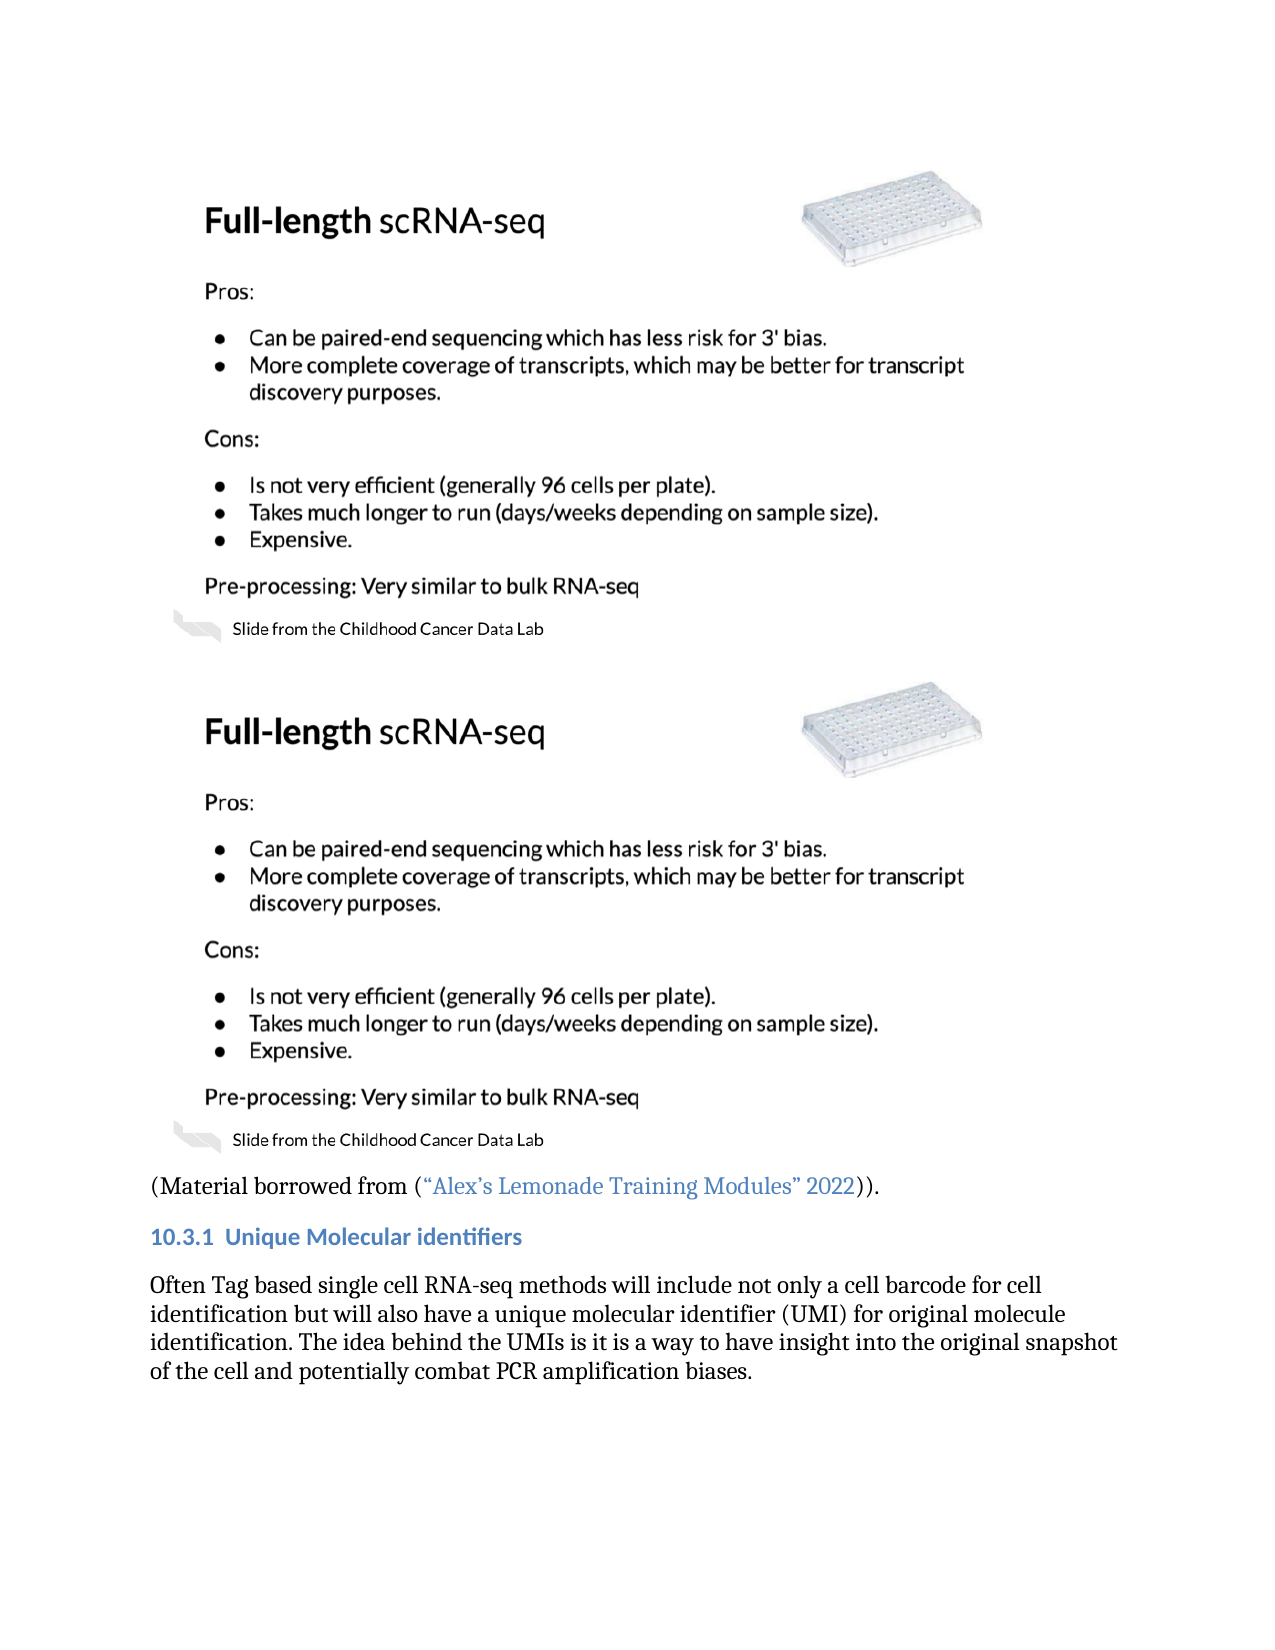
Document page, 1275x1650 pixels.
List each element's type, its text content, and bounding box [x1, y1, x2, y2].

picture [168, 150, 1044, 643]
text Often Tag based single cell RNA-seq methods will include not only a cell barcode for cell identification but will also have a unique molecular identifier (UMI) for original molecule identification. The idea behind the UMIs is it is a way to have insight into the original snapshot of the cell and potentially combat PCR amplification biases. [150, 1271, 1125, 1386]
text (Material borrowed from (“Alex’s Lemonade Training Modules” 2022)). [150, 1172, 1125, 1201]
picture [168, 661, 1044, 1154]
subtitle 10.3.1 Unique Molecular identifiers [150, 1221, 1125, 1252]
